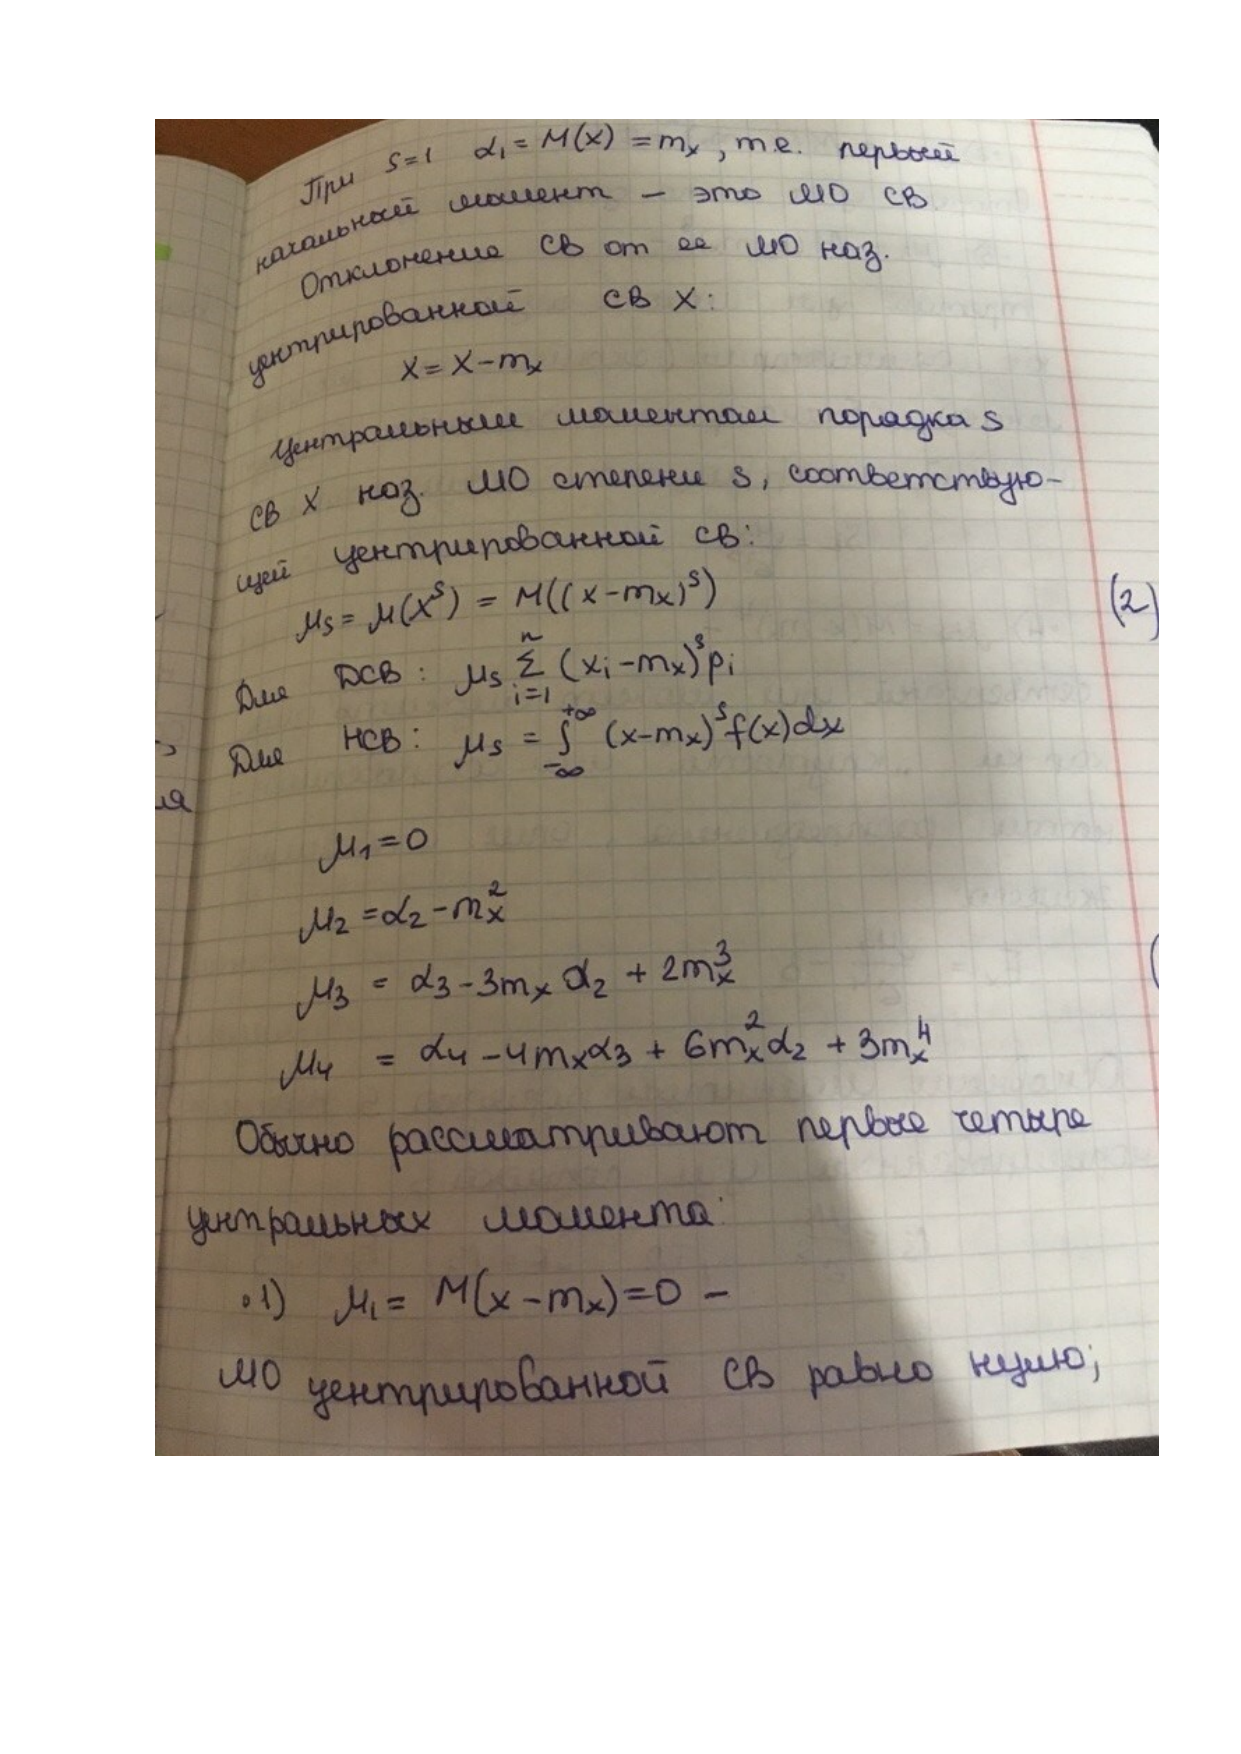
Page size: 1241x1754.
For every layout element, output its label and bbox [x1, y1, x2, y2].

picture [155, 119, 1159, 1456]
